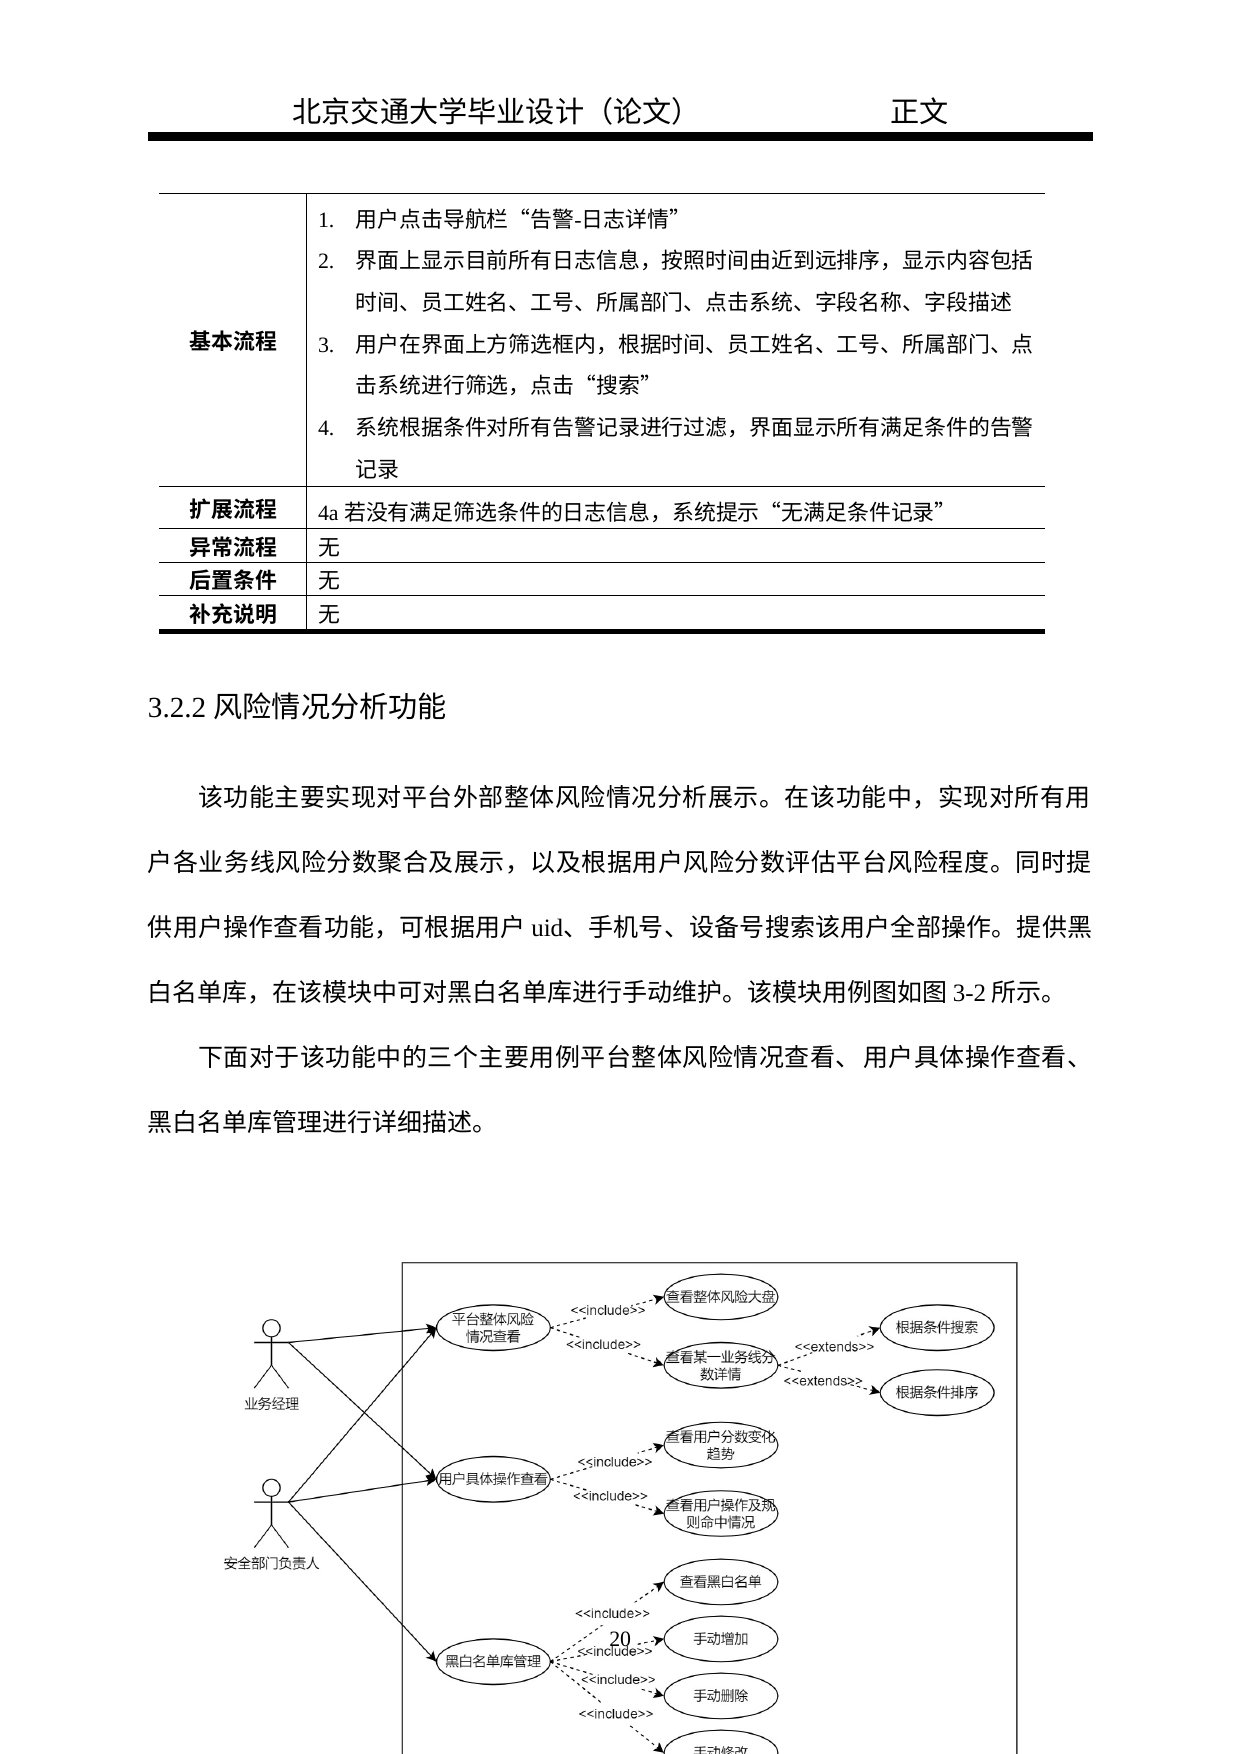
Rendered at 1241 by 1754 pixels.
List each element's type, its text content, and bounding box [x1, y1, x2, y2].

table_cell 异常流程 [159, 529, 306, 562]
table_cell 扩展流程 [159, 487, 306, 528]
text 下面对于该功能中的三个主要用例平台整体风险情况查看、用户具体操作查看、黑白名单库管理进行详细描述。 [148, 1023, 1092, 1153]
table_cell 用户点击导航栏“告警-日志详情” 界面上显示目前所有日志信息，按照时间由近到远排序，显示内容包括时间、员工姓名、工号、所属部门、点击系统、字段名称、字段描述 用户在界面上方筛选框内，根据时间、员工姓名、工号、所属部门、点击系统进行筛选，点击“搜索” 系统根据条件对所有告警记录进行过滤，界面显示所有满足条件的告警记录 [307, 194, 1045, 486]
table_cell 4a 若没有满足筛选条件的日志信息，系统提示“无满足条件记录” [307, 487, 1045, 528]
table_cell 无 [307, 563, 1045, 595]
table_cell 无 [307, 529, 1045, 562]
table_cell 无 [307, 596, 1045, 629]
table_cell 后置条件 [159, 563, 306, 595]
picture [214, 1254, 1026, 1754]
table_cell 基本流程 [159, 194, 306, 486]
table_cell 补充说明 [159, 596, 306, 629]
text 该功能主要实现对平台外部整体风险情况分析展示。在该功能中，实现对所有用户各业务线风险分数聚合及展示，以及根据用户风险分数评估平台风险程度。同时提供用户操作查看功能，可根据用户uid、手机号、设备号搜索该用户全部操作。提供黑白名单库，在该模块中可对黑白名单库进行手动维护。该模块用例图如图3-2所示。 [148, 763, 1092, 1023]
list 3.2.2 风险情况分析功能 [148, 684, 1092, 726]
